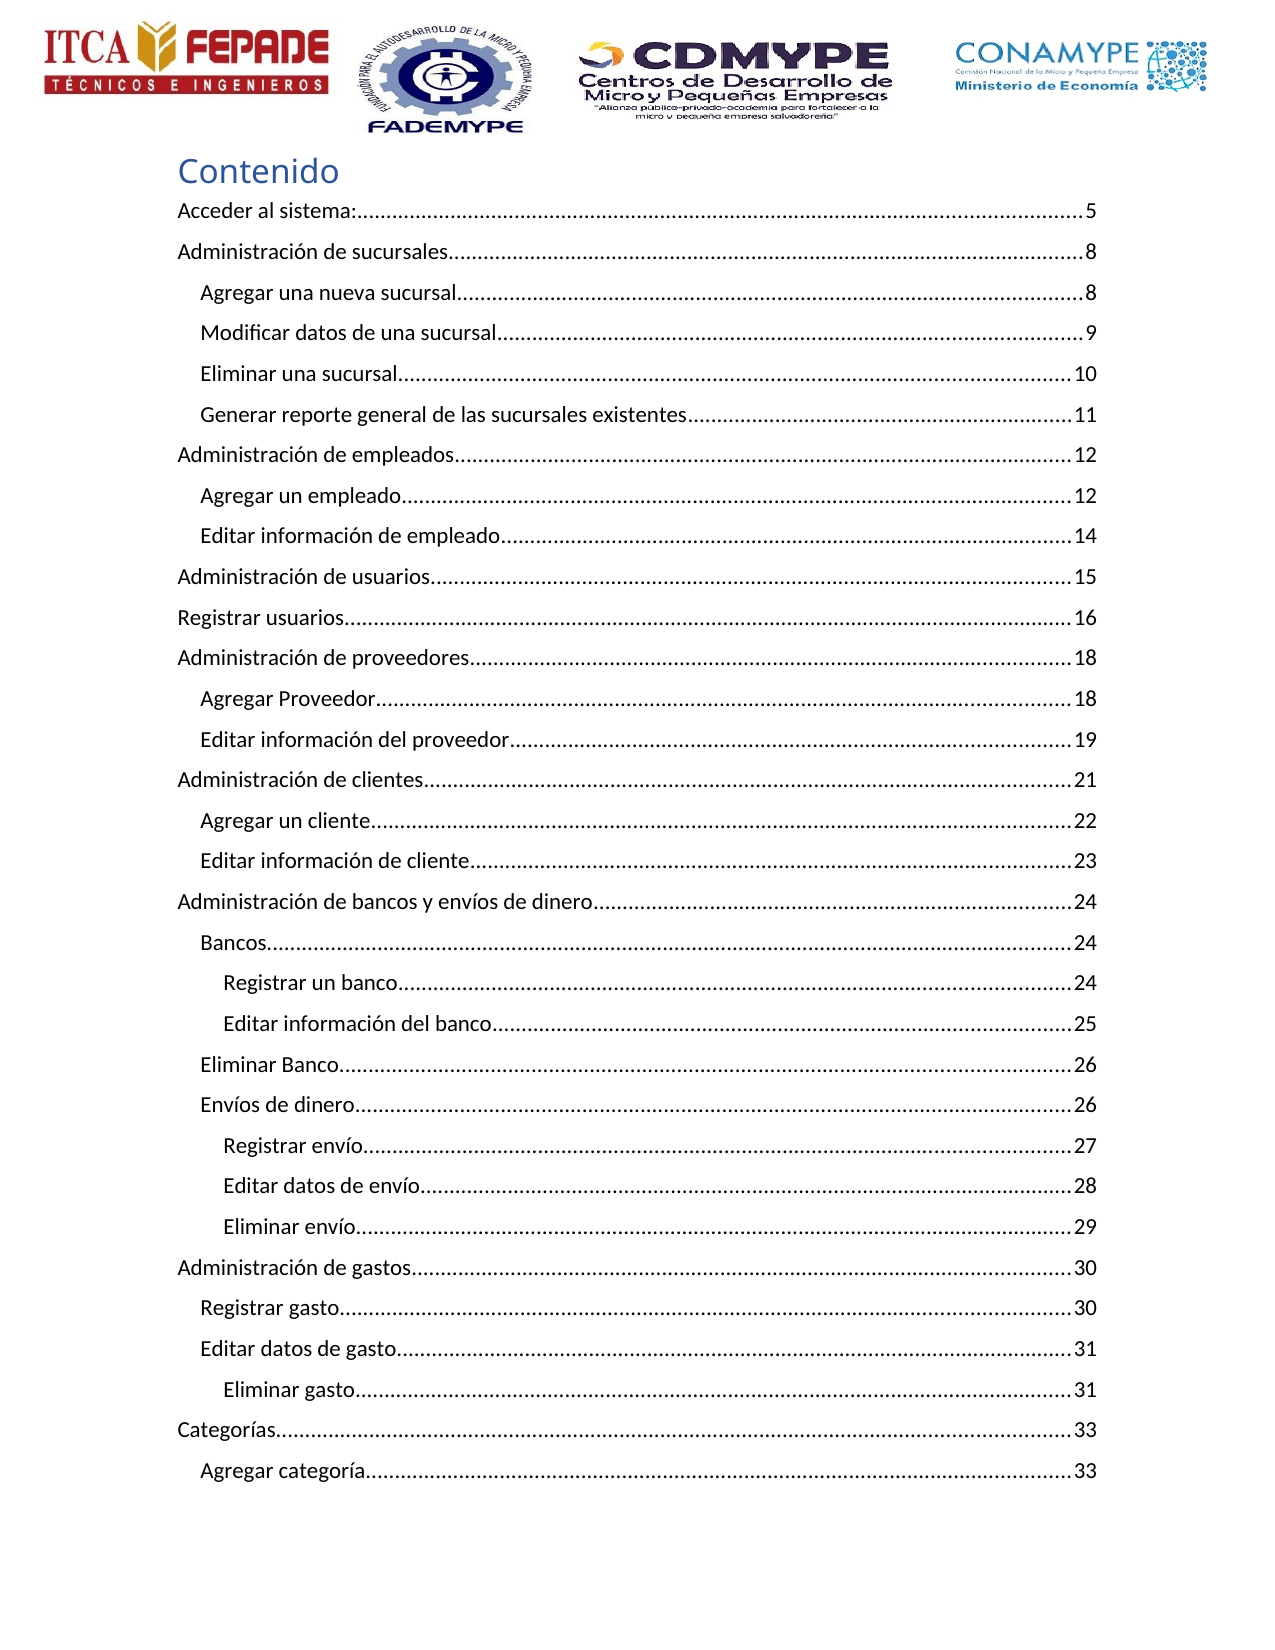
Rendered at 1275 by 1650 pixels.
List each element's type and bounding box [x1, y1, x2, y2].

picture [356, 25, 532, 135]
picture [27, 5, 344, 111]
picture [954, 24, 1208, 102]
picture [570, 40, 898, 118]
